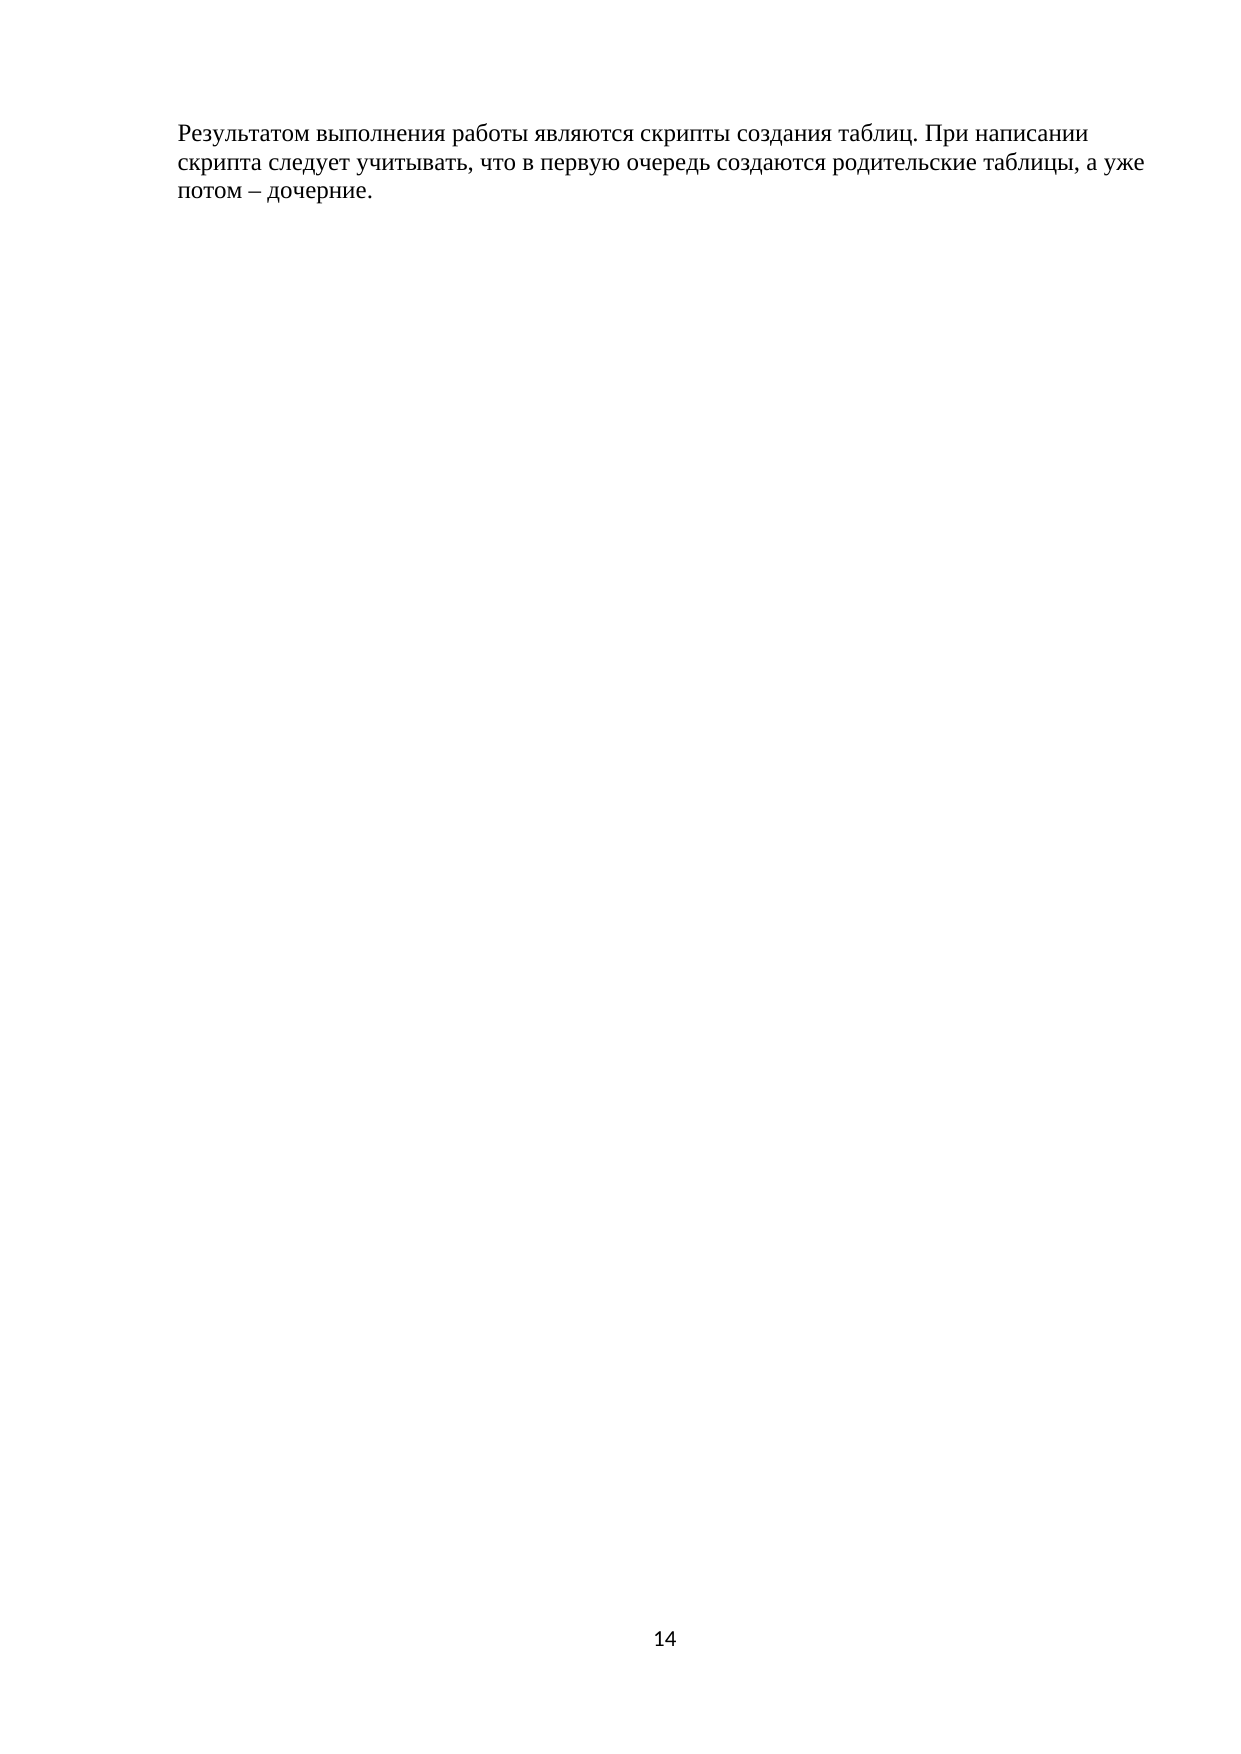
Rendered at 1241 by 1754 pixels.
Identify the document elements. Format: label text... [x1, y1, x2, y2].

text Результатом выполнения работы являются скрипты создания таблиц. При написании скрипта следует учитывать, что в первую очередь создаются родительские таблицы, а уже потом – дочерние. [177, 118, 1152, 204]
